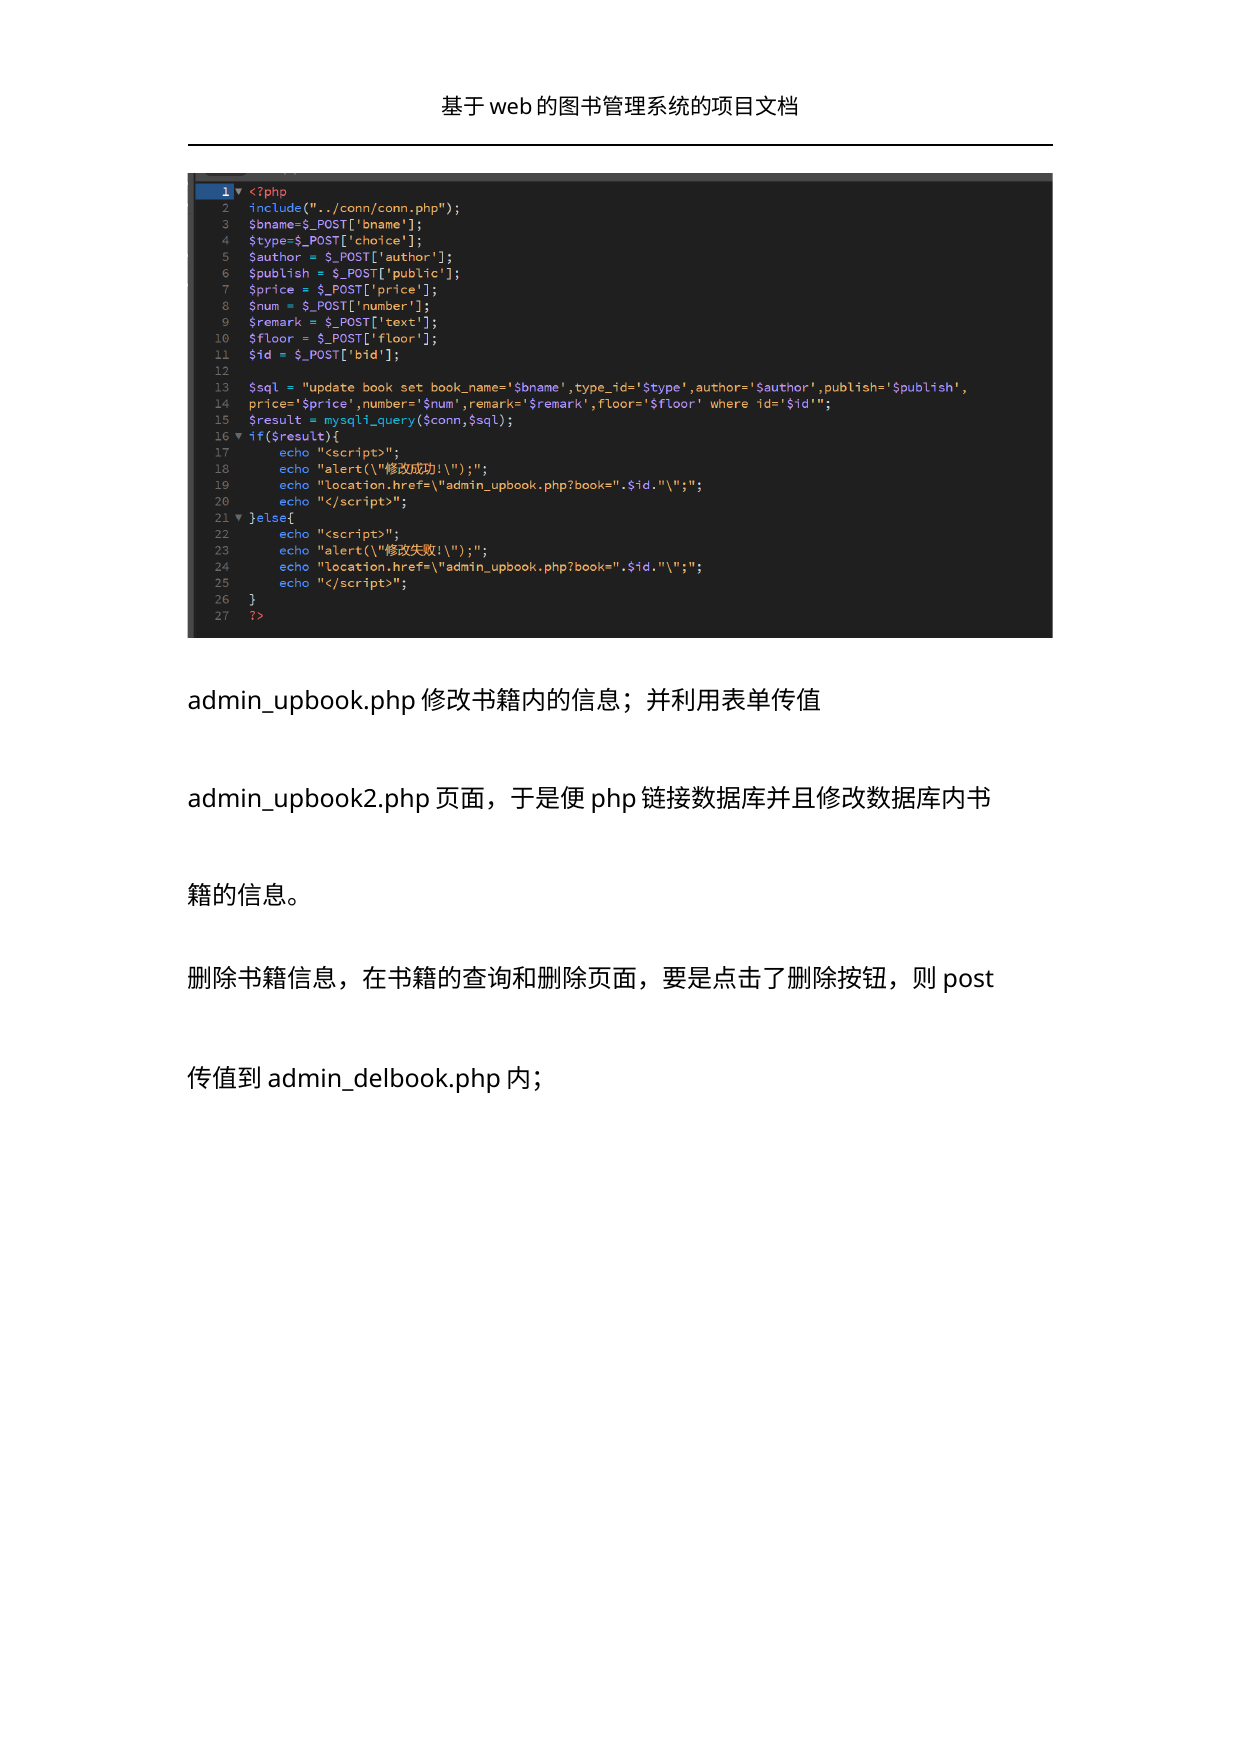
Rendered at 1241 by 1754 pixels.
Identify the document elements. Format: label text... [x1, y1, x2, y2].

picture [187, 173, 1053, 638]
text 删除书籍信息，在书籍的查询和删除页面，要是点击了删除按钮，则post传值到admin_delbook.php内； [187, 944, 1009, 1107]
text admin_upbook.php修改书籍内的信息；并利用表单传值admin_upbook2.php页面，于是便php链接数据库并且修改数据库内书籍的信息。 [187, 666, 1009, 926]
